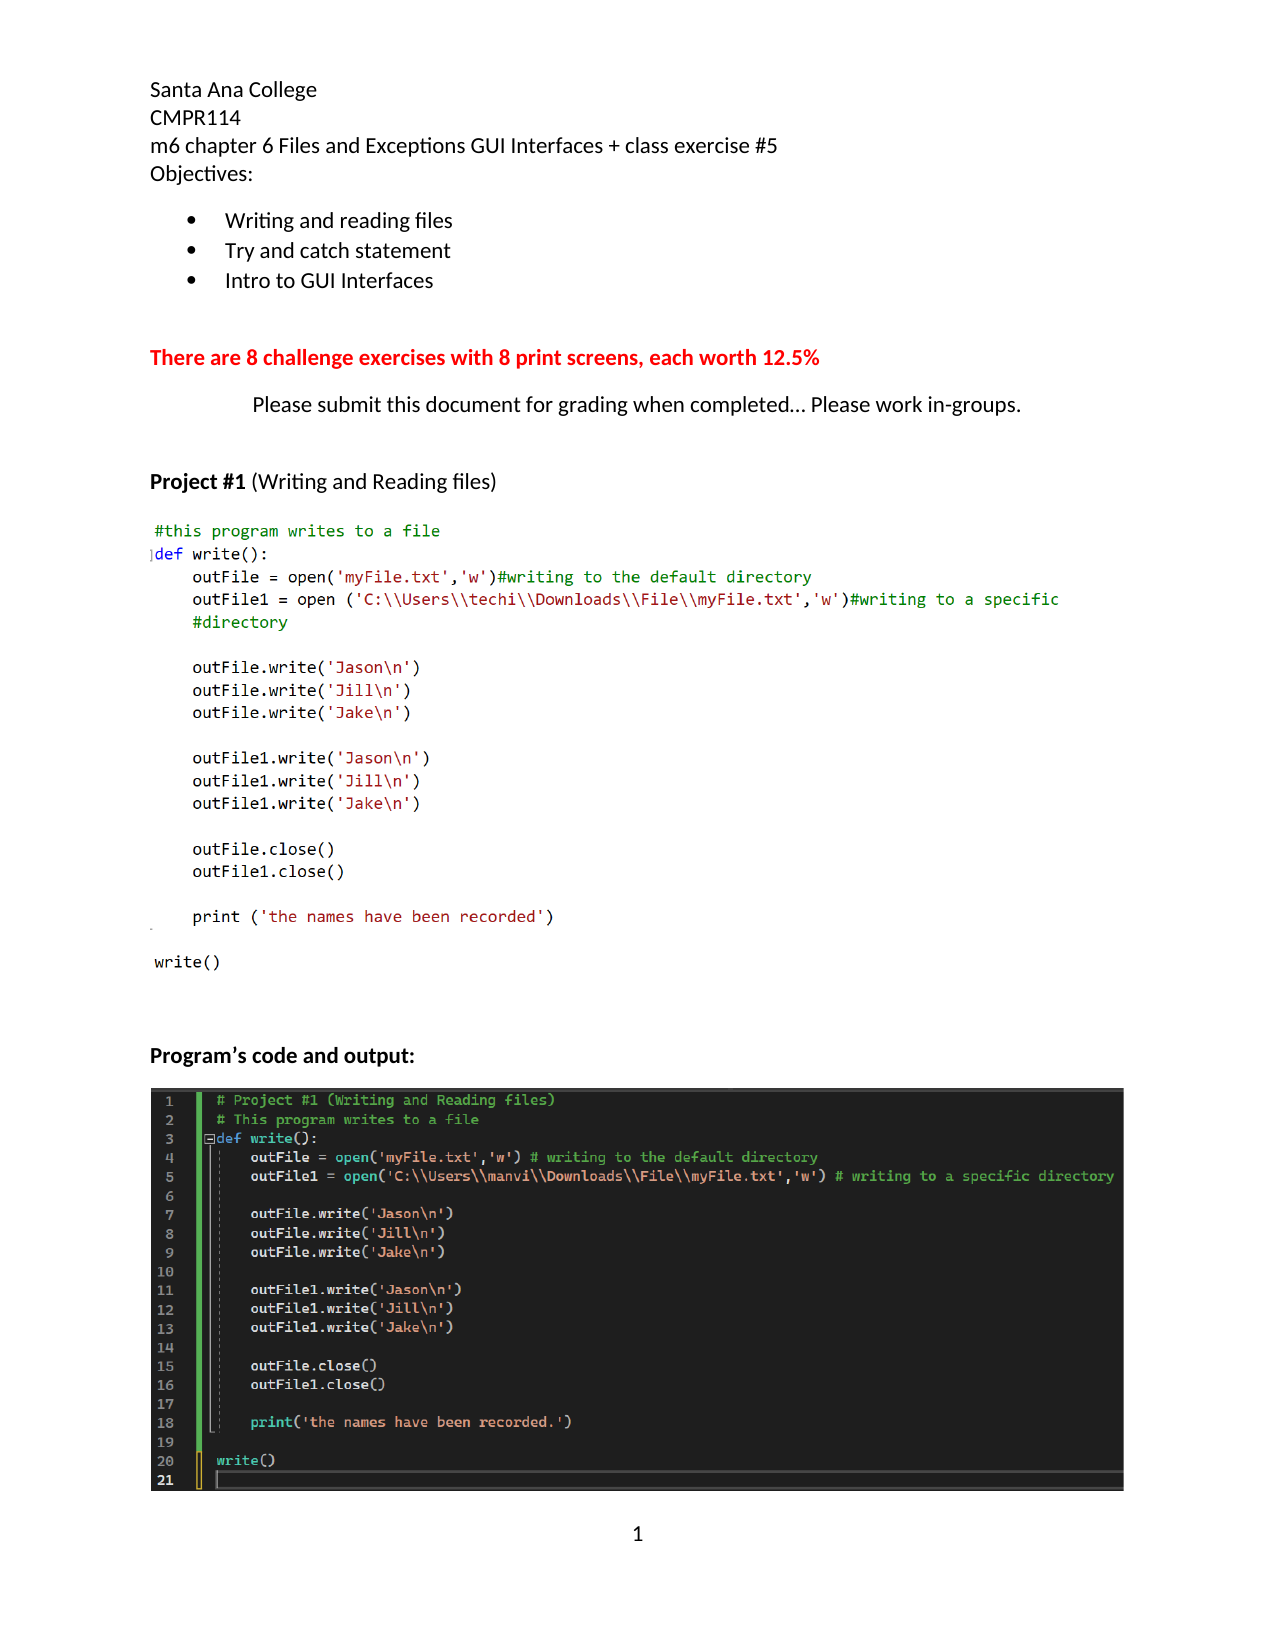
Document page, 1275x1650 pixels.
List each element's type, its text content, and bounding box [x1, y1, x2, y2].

picture [151, 1088, 1124, 1491]
text There are 8 challenge exercises with 8 print screens, each worth 12.5% [150, 343, 1125, 371]
text Objectives: [150, 159, 1125, 187]
list Try and catch statement [187, 236, 1125, 264]
list Intro to GUI Interfaces [187, 266, 1125, 294]
list Writing and reading files [187, 206, 1125, 234]
text Please submit this document for grading when completed… Please work in-groups. [150, 390, 1125, 418]
text Project #1 (Writing and Reading files) [150, 467, 1125, 495]
text Program’s code and output: [150, 1041, 1125, 1069]
